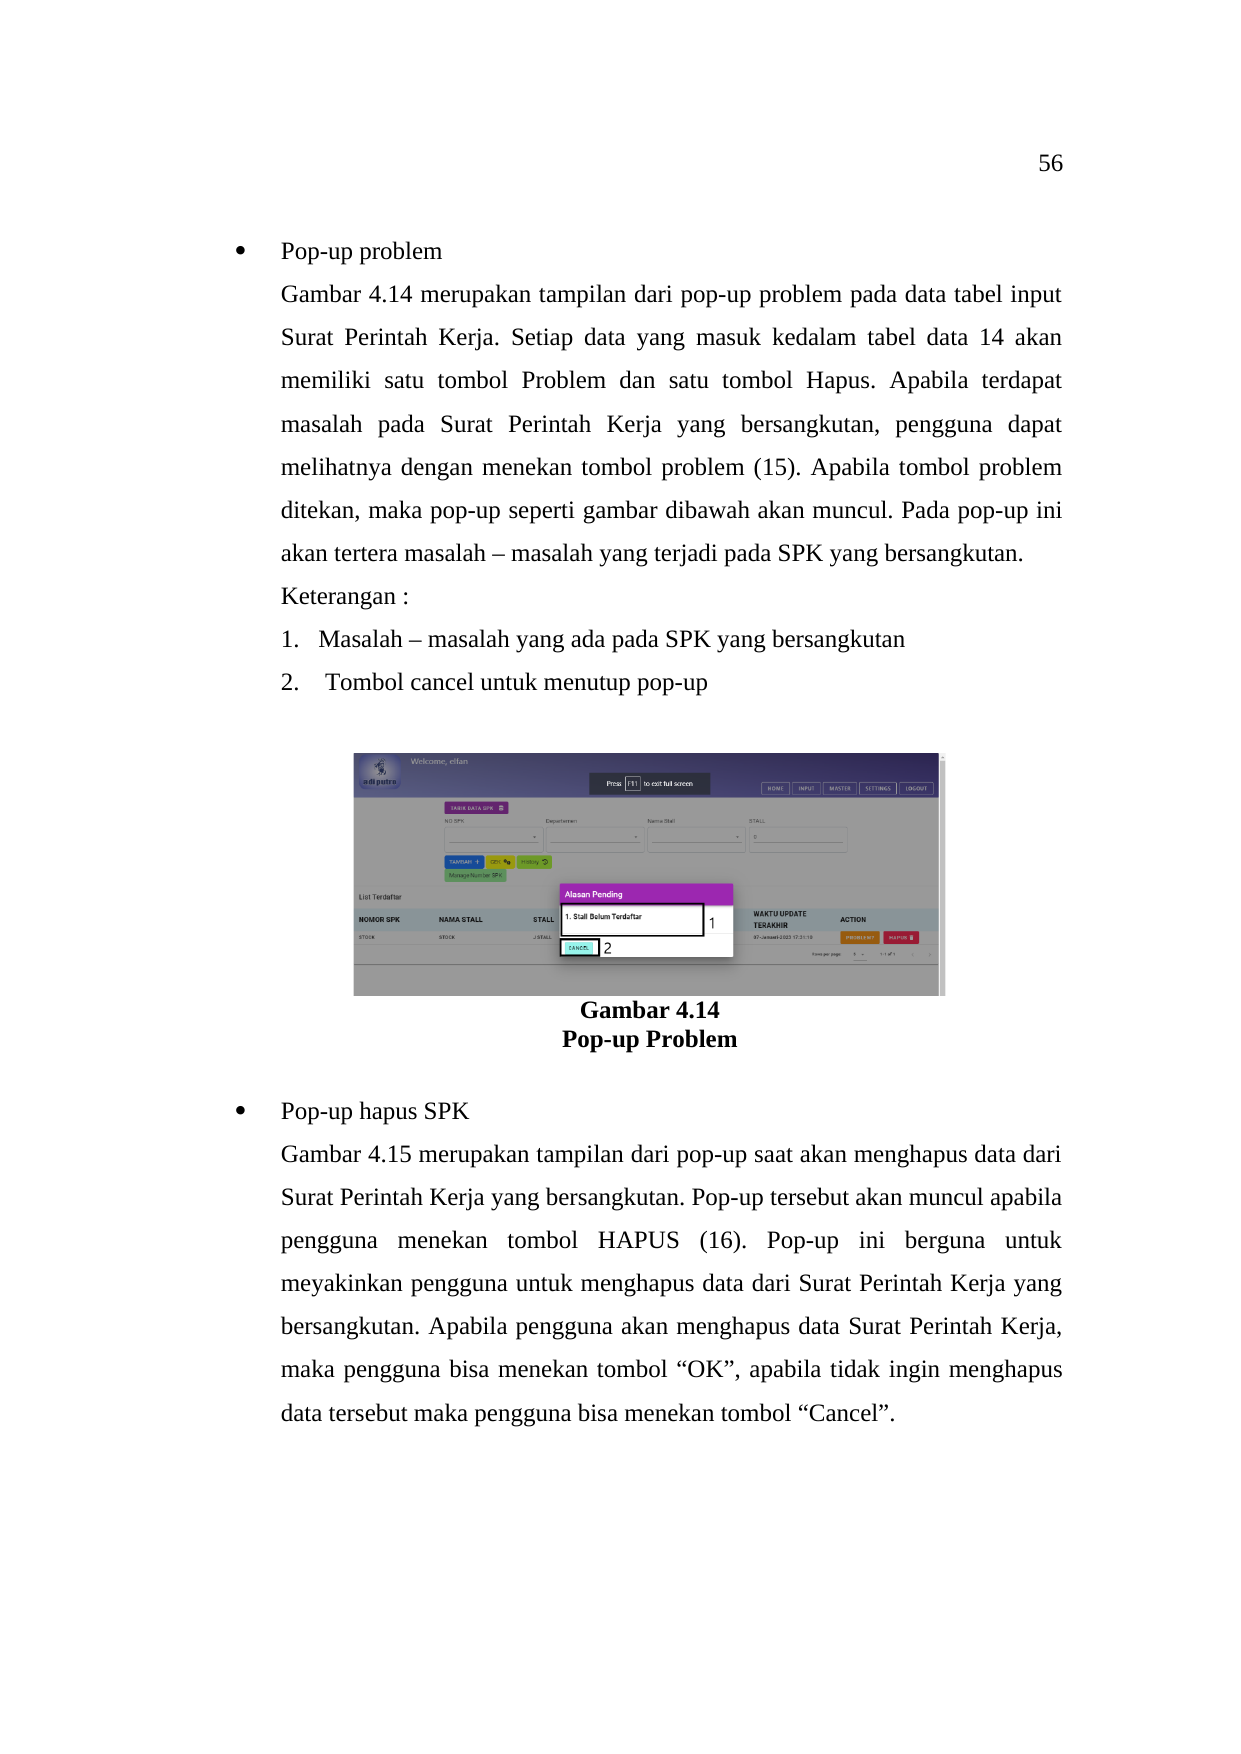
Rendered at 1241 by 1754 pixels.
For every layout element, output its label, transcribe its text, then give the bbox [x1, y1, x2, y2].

list Pop-up hapus SPK [236, 1096, 1063, 1124]
picture [353, 753, 946, 996]
text Gambar 4.14 merupakan tampilan dari pop-up problem pada data tabel input Surat Perintah Kerja. Setiap data yang masuk kedalam tabel data 14 akan memiliki satu tombol Problem dan satu tombol Hapus. Apabila terdapat masalah pada Surat Perintah Kerja yang bersangkutan, pengguna dapat melihatnya dengan menekan tombol problem (15). Apabila tombol problem ditekan, maka pop-up seperti gambar dibawah akan muncul. Pada pop-up ini akan tertera masalah – masalah yang terjadi pada SPK yang bersangkutan. [281, 279, 1063, 567]
text Gambar 4.14 Pop-up Problem [236, 995, 1063, 1053]
list Pop-up problem [236, 236, 1063, 265]
text Keterangan : [281, 581, 1063, 610]
list Tombol cancel untuk menutup pop-up [281, 667, 1063, 696]
list Masalah – masalah yang ada pada SPK yang bersangkutan [281, 624, 1063, 653]
text Gambar 4.15 merupakan tampilan dari pop-up saat akan menghapus data dari Surat Perintah Kerja yang bersangkutan. Pop-up tersebut akan muncul apabila pengguna menekan tombol HAPUS (16). Pop-up ini berguna untuk meyakinkan pengguna untuk menghapus data dari Surat Perintah Kerja yang bersangkutan. Apabila pengguna akan menghapus data Surat Perintah Kerja, maka pengguna bisa menekan tombol “OK”, apabila tidak ingin menghapus data tersebut maka pengguna bisa menekan tombol “Cancel”. [281, 1139, 1063, 1426]
